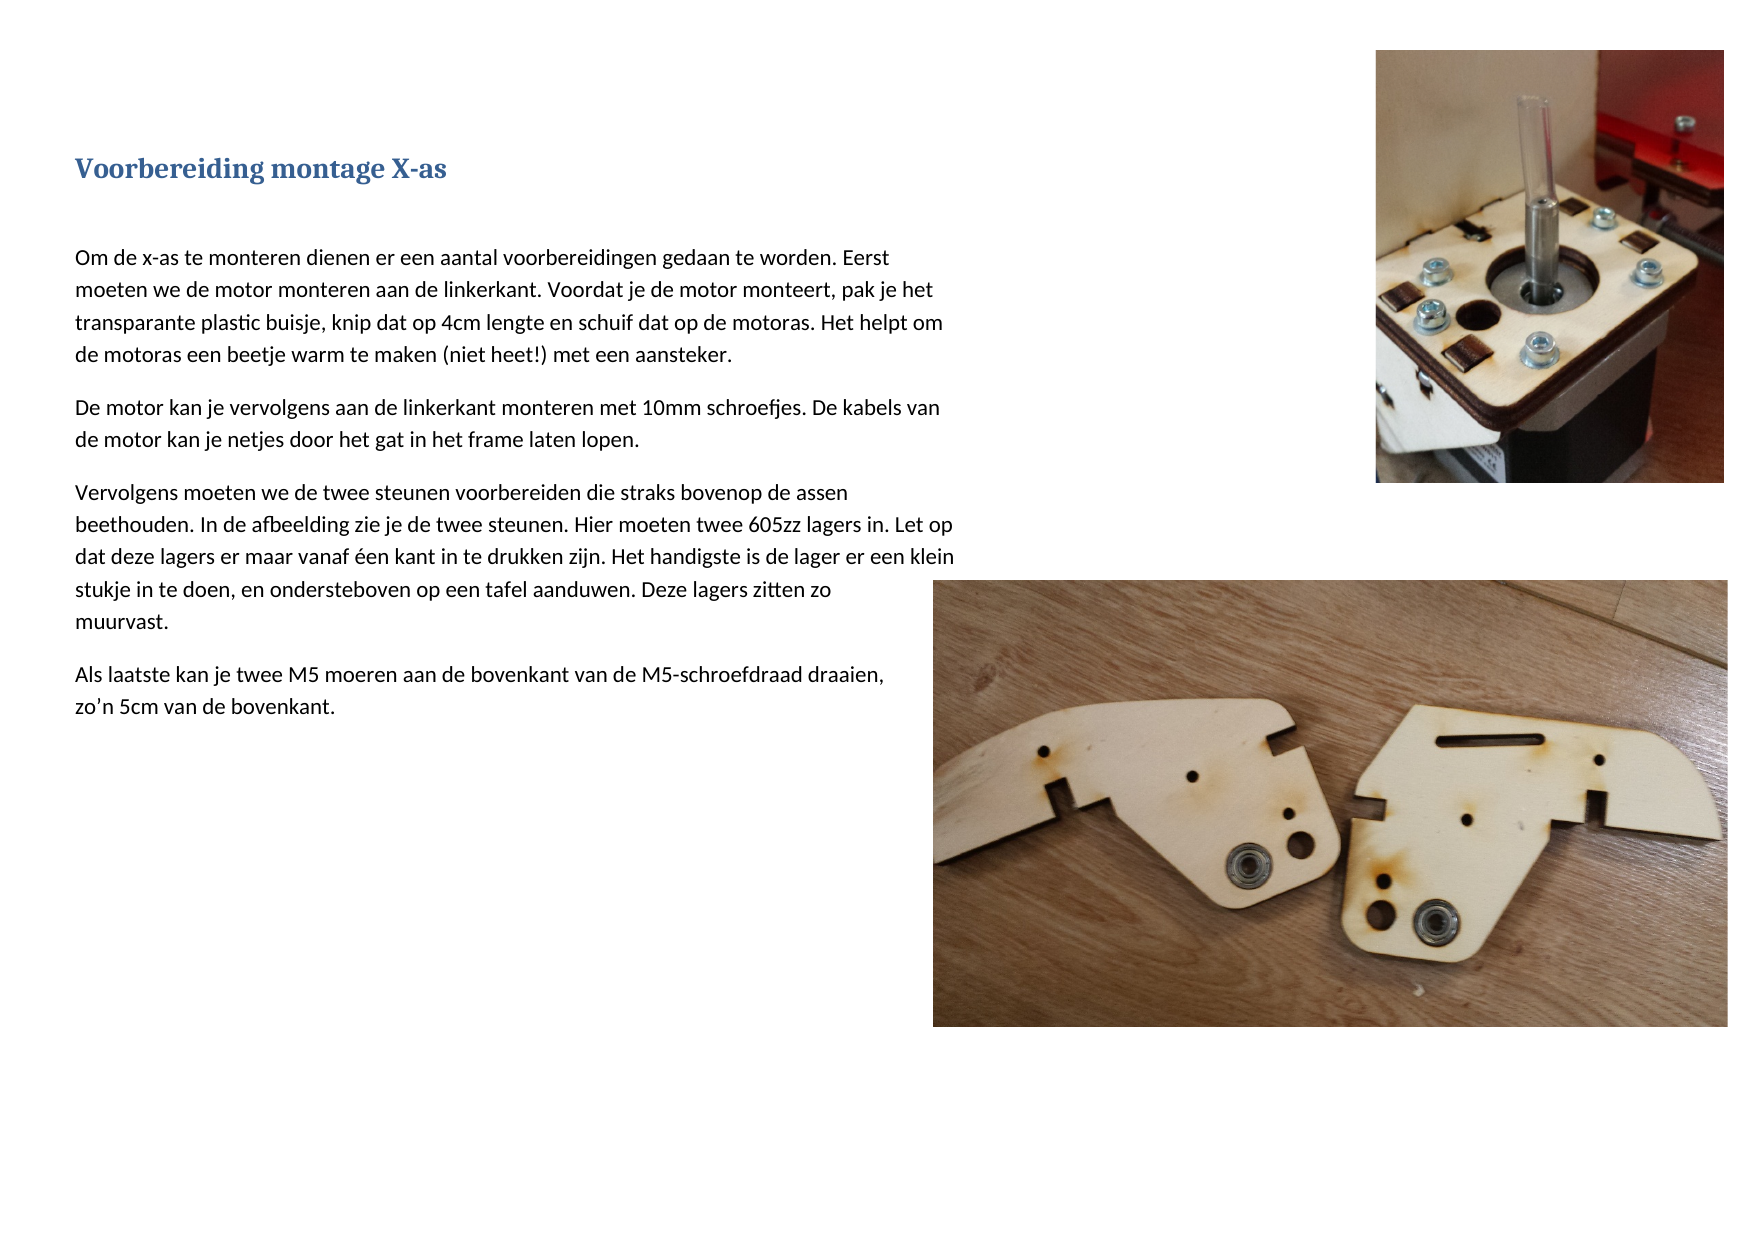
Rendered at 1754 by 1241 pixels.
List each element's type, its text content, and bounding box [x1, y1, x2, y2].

text Om de x-as te monteren dienen er een aantal voorbereidingen gedaan te worden. Eerst moeten we de motor monteren aan de linkerkant. Voordat je de motor monteert, pak je het transparante plastic buisje, knip dat op 4cm lengte en schuif dat op de motoras. Het helpt om de motoras een beetje warm te maken (niet heet!) met een aansteker. [75, 243, 960, 368]
picture [933, 580, 1728, 1027]
picture [1376, 50, 1724, 483]
text De motor kan je vervolgens aan de linkerkant monteren met 10mm schroefjes. De kabels van de motor kan je netjes door het gat in het frame laten lopen. [75, 393, 960, 453]
text Als laatste kan je twee M5 moeren aan de bovenkant van de M5-schroefdraad draaien, zo’n 5cm van de bovenkant. [75, 660, 933, 720]
subtitle Voorbereiding montage X-as [75, 152, 960, 185]
text Vervolgens moeten we de twee steunen voorbereiden die straks bovenop de assen beethouden. In de afbeelding zie je de twee steunen. Hier moeten twee 605zz lagers in. Let op dat deze lagers er maar vanaf éen kant in te drukken zijn. Het handigste is de lager er een klein stukje in te doen, en ondersteboven op een tafel aanduwen. Deze lagers zitten zo muurvast. [75, 478, 960, 635]
